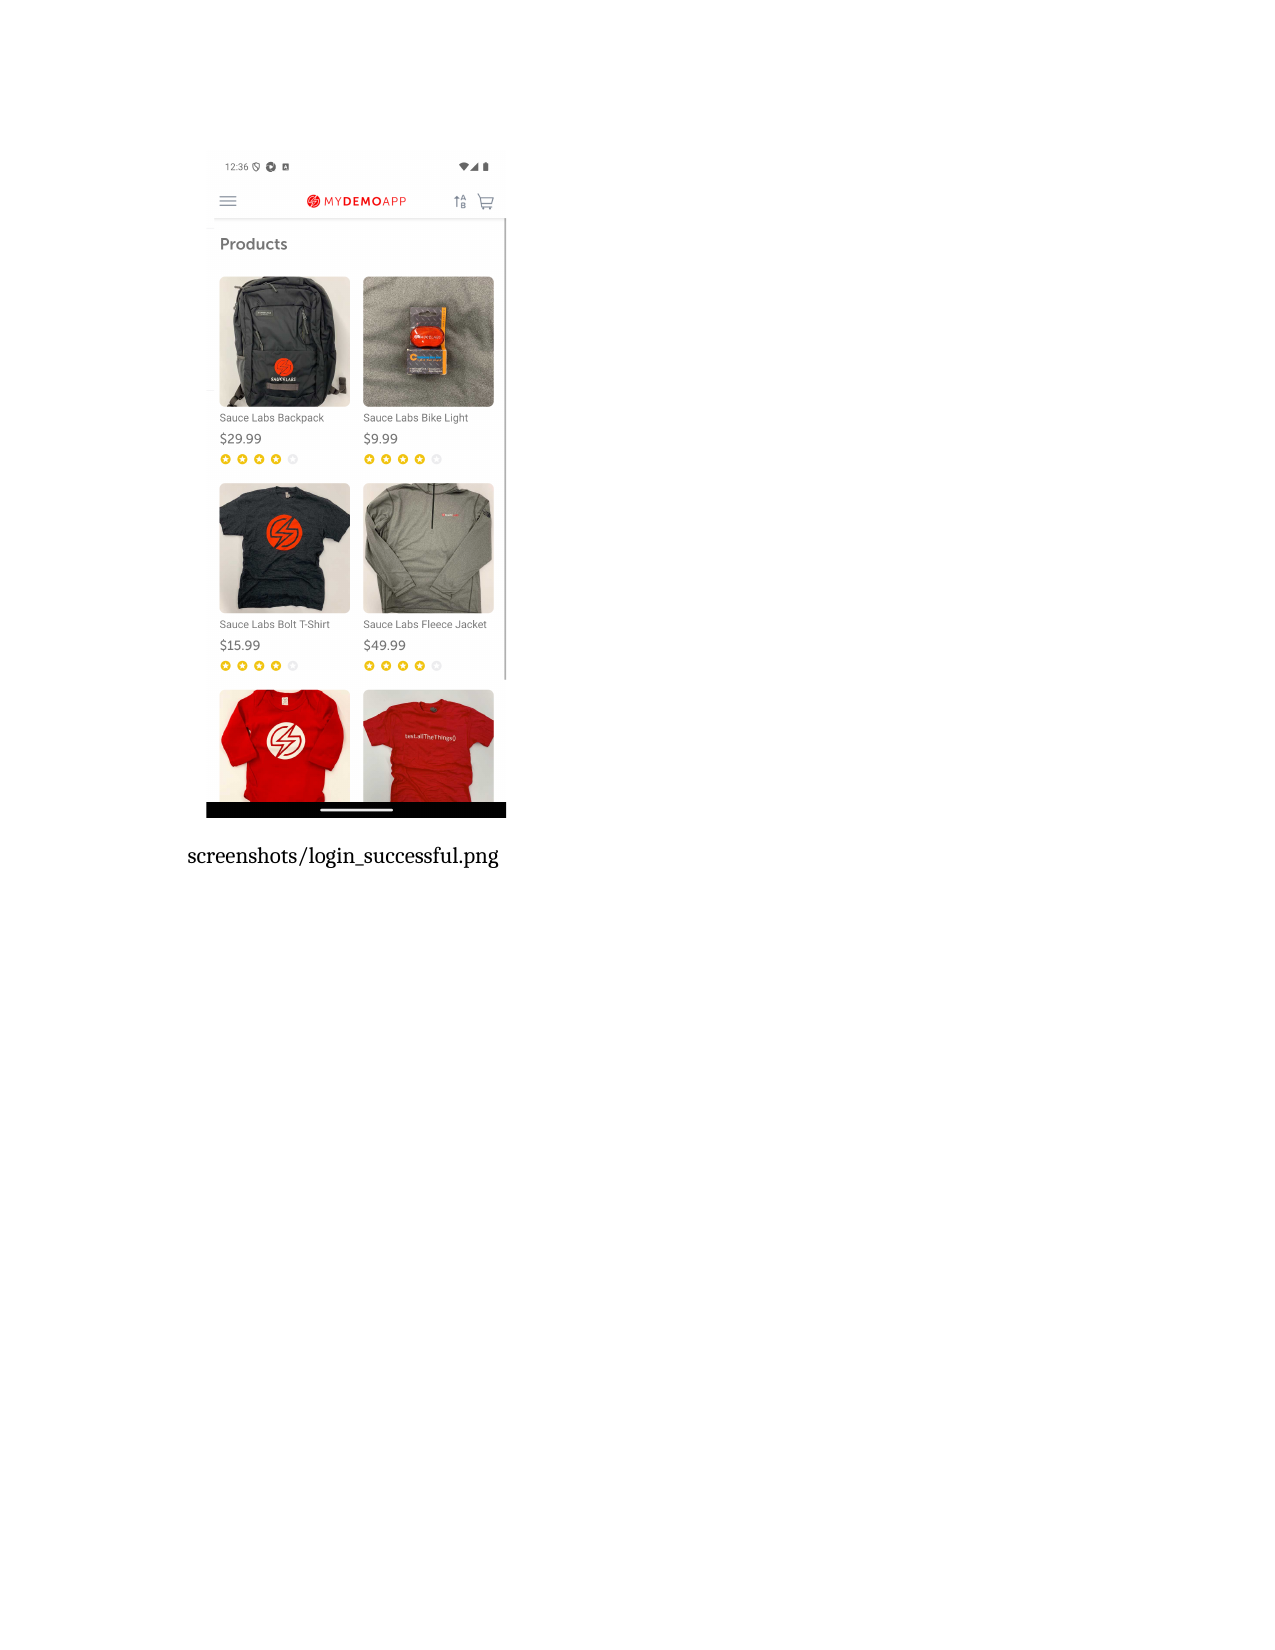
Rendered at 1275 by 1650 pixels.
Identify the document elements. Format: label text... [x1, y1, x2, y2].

text screenshots/login_successful.png [187, 842, 1087, 869]
picture [206, 150, 507, 818]
